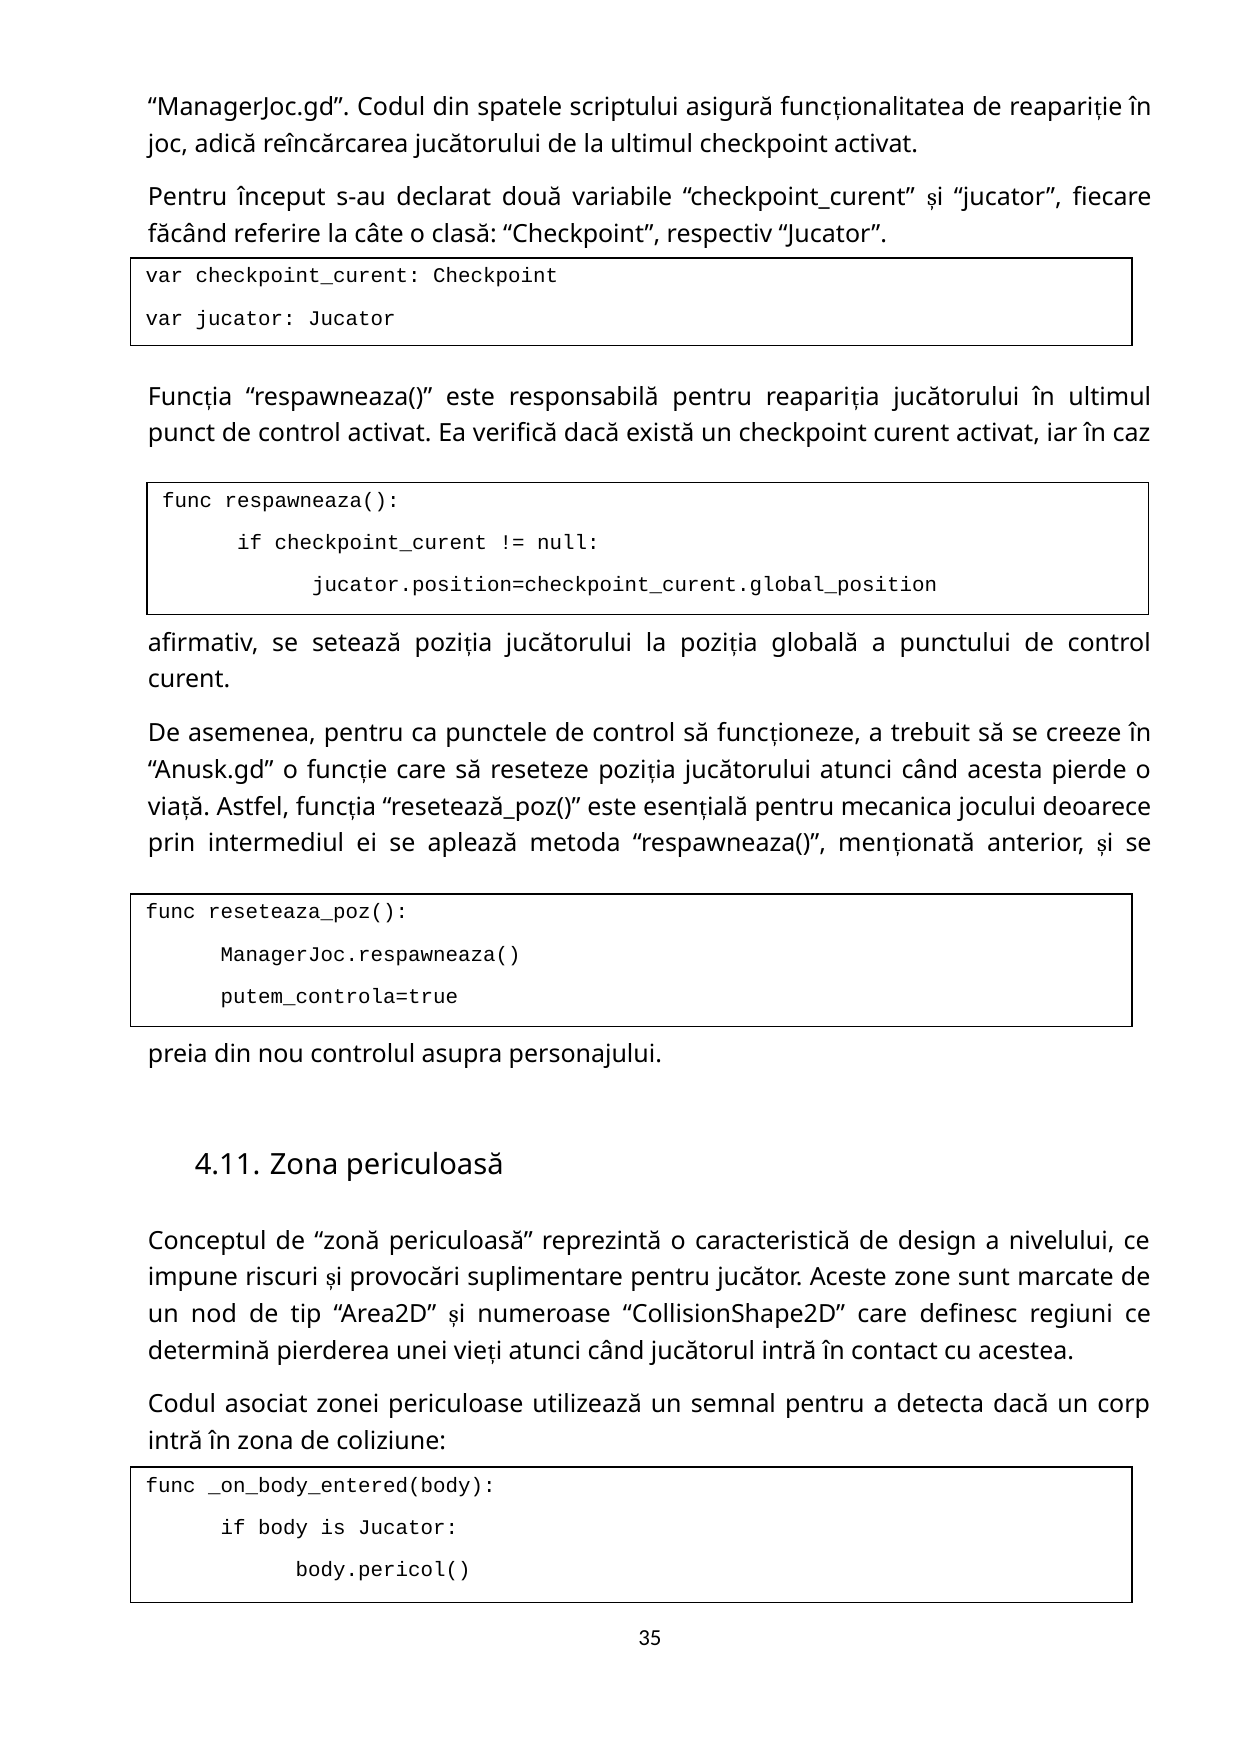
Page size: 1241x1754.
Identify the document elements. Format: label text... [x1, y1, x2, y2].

subtitle Zona periculoasă [194, 1143, 1152, 1183]
text Funcția “respawneaza()” este responsabilă pentru reapariția jucătorului în ultimul punct de control activat. Ea verifică dacă există un checkpoint curent activat, iar în caz afirmativ, se setează poziția jucătorului la poziția globală a punctului de control curent. [148, 269, 1152, 695]
text Conceptul de “zonă periculoasă” reprezintă o caracteristică de design a nivelului, ce impune riscuri și provocări suplimentare pentru jucător. Aceste zone sunt marcate de un nod de tip “Area2D” și numeroase “CollisionShape2D” care definesc regiuni ce determină pierderea unei vieți atunci când jucătorul intră în contact cu acestea. [148, 1222, 1152, 1367]
text De asemenea, pentru ca punctele de control să funcționeze, a trebuit să se creeze în “Anusk.gd” o funcție care să reseteze poziția jucătorului atunci când acesta pierde o viață. Astfel, funcția “resetează_poz()” este esențială pentru mecanica jocului deoarece prin intermediul ei se aplează metoda “respawneaza()”, menționată anterior, și se preia din nou controlul asupra personajului. [148, 714, 1152, 1070]
text Pentru început s-au declarat două variabile “checkpoint_curent” și “jucator”, fiecare făcând referire la câte o clasă: “Checkpoint”, respectiv “Jucator”. [148, 179, 1152, 250]
text Codul asociat zonei periculoase utilizează un semnal pentru a detecta dacă un corp intră în zona de coliziune: [148, 1386, 1152, 1457]
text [148, 89, 1152, 159]
